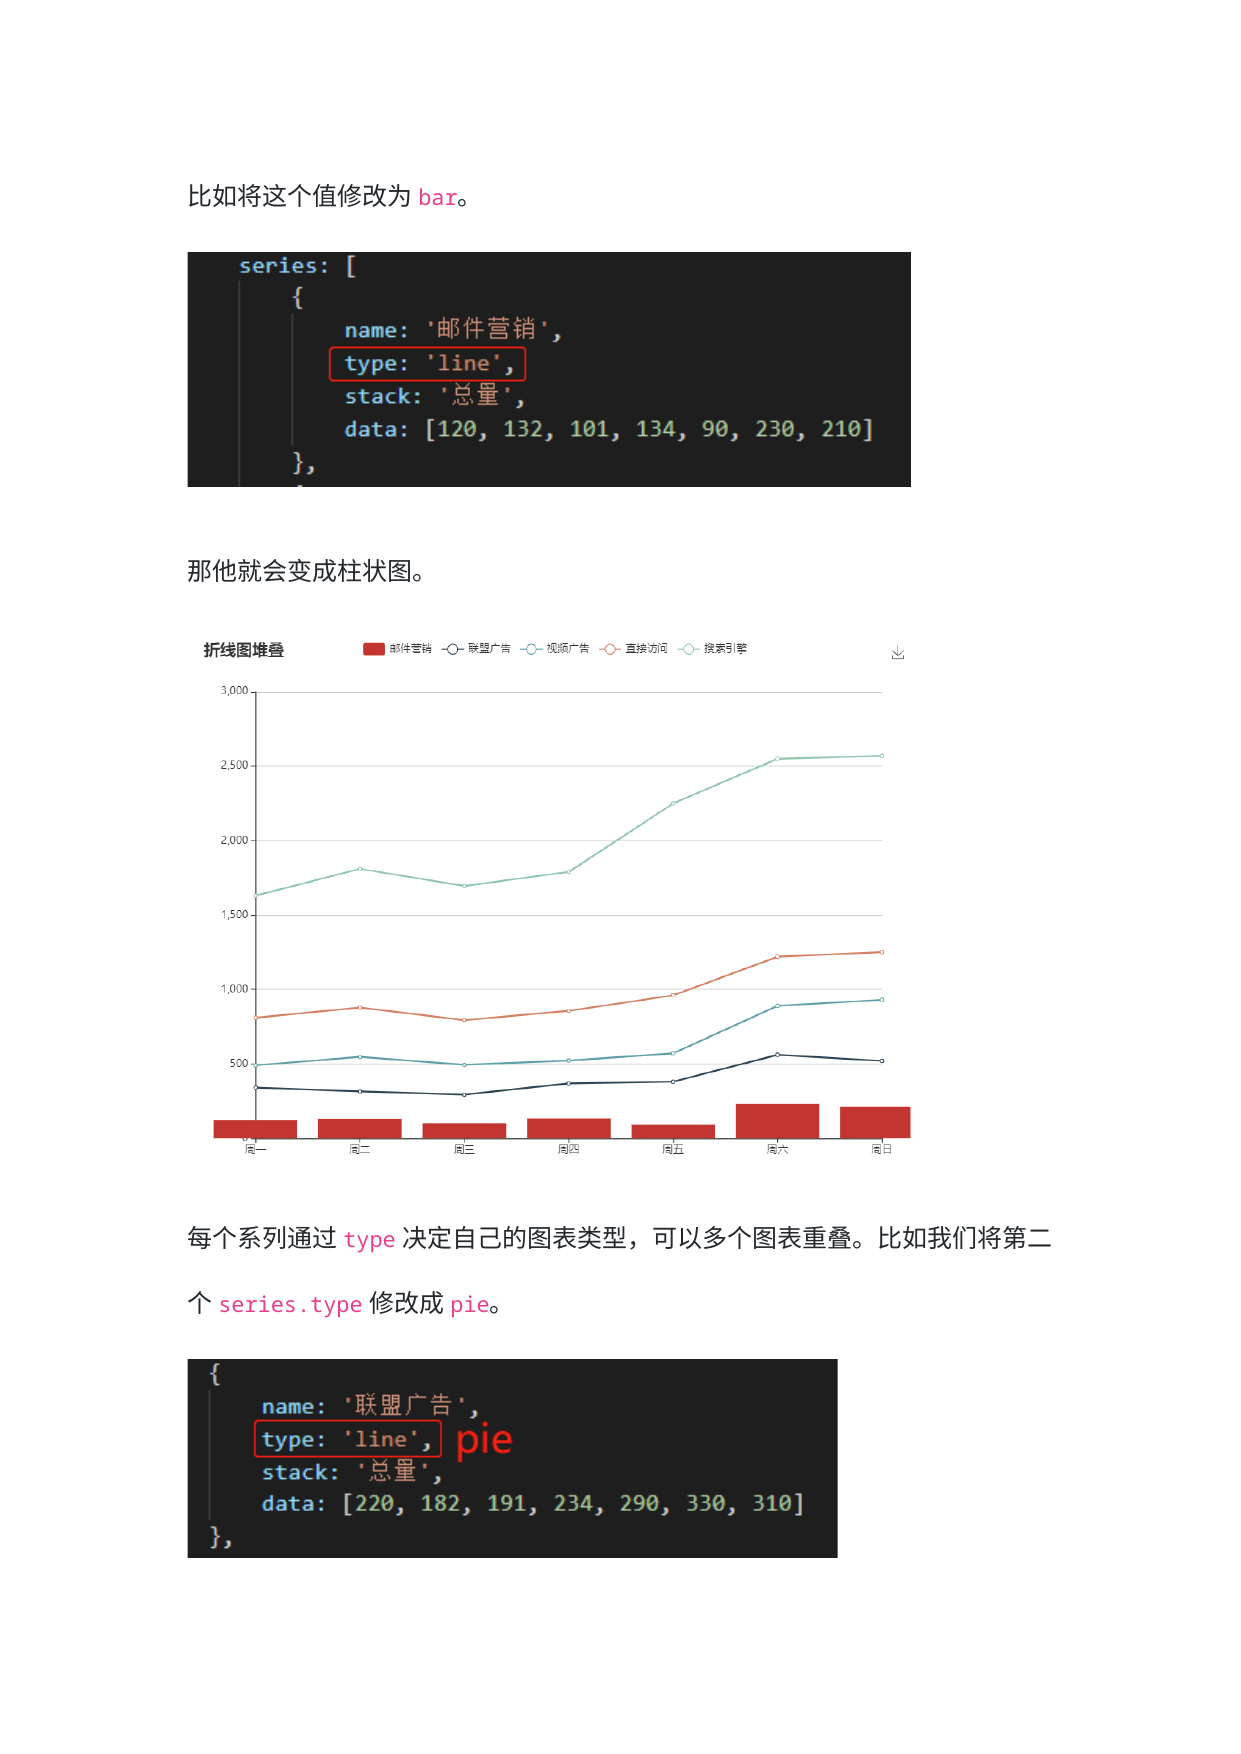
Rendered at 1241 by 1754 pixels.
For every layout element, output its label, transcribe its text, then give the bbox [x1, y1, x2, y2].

text 那他就会变成柱状图。 [187, 537, 1053, 602]
text 比如将这个值修改为 bar。 [187, 162, 1053, 227]
picture [187, 627, 948, 1174]
picture [187, 1359, 838, 1558]
picture [187, 252, 911, 487]
text 每个系列通过 type 决定自己的图表类型，可以多个图表重叠。比如我们将第二个 series.type 修改成 pie。 [187, 1204, 1053, 1334]
